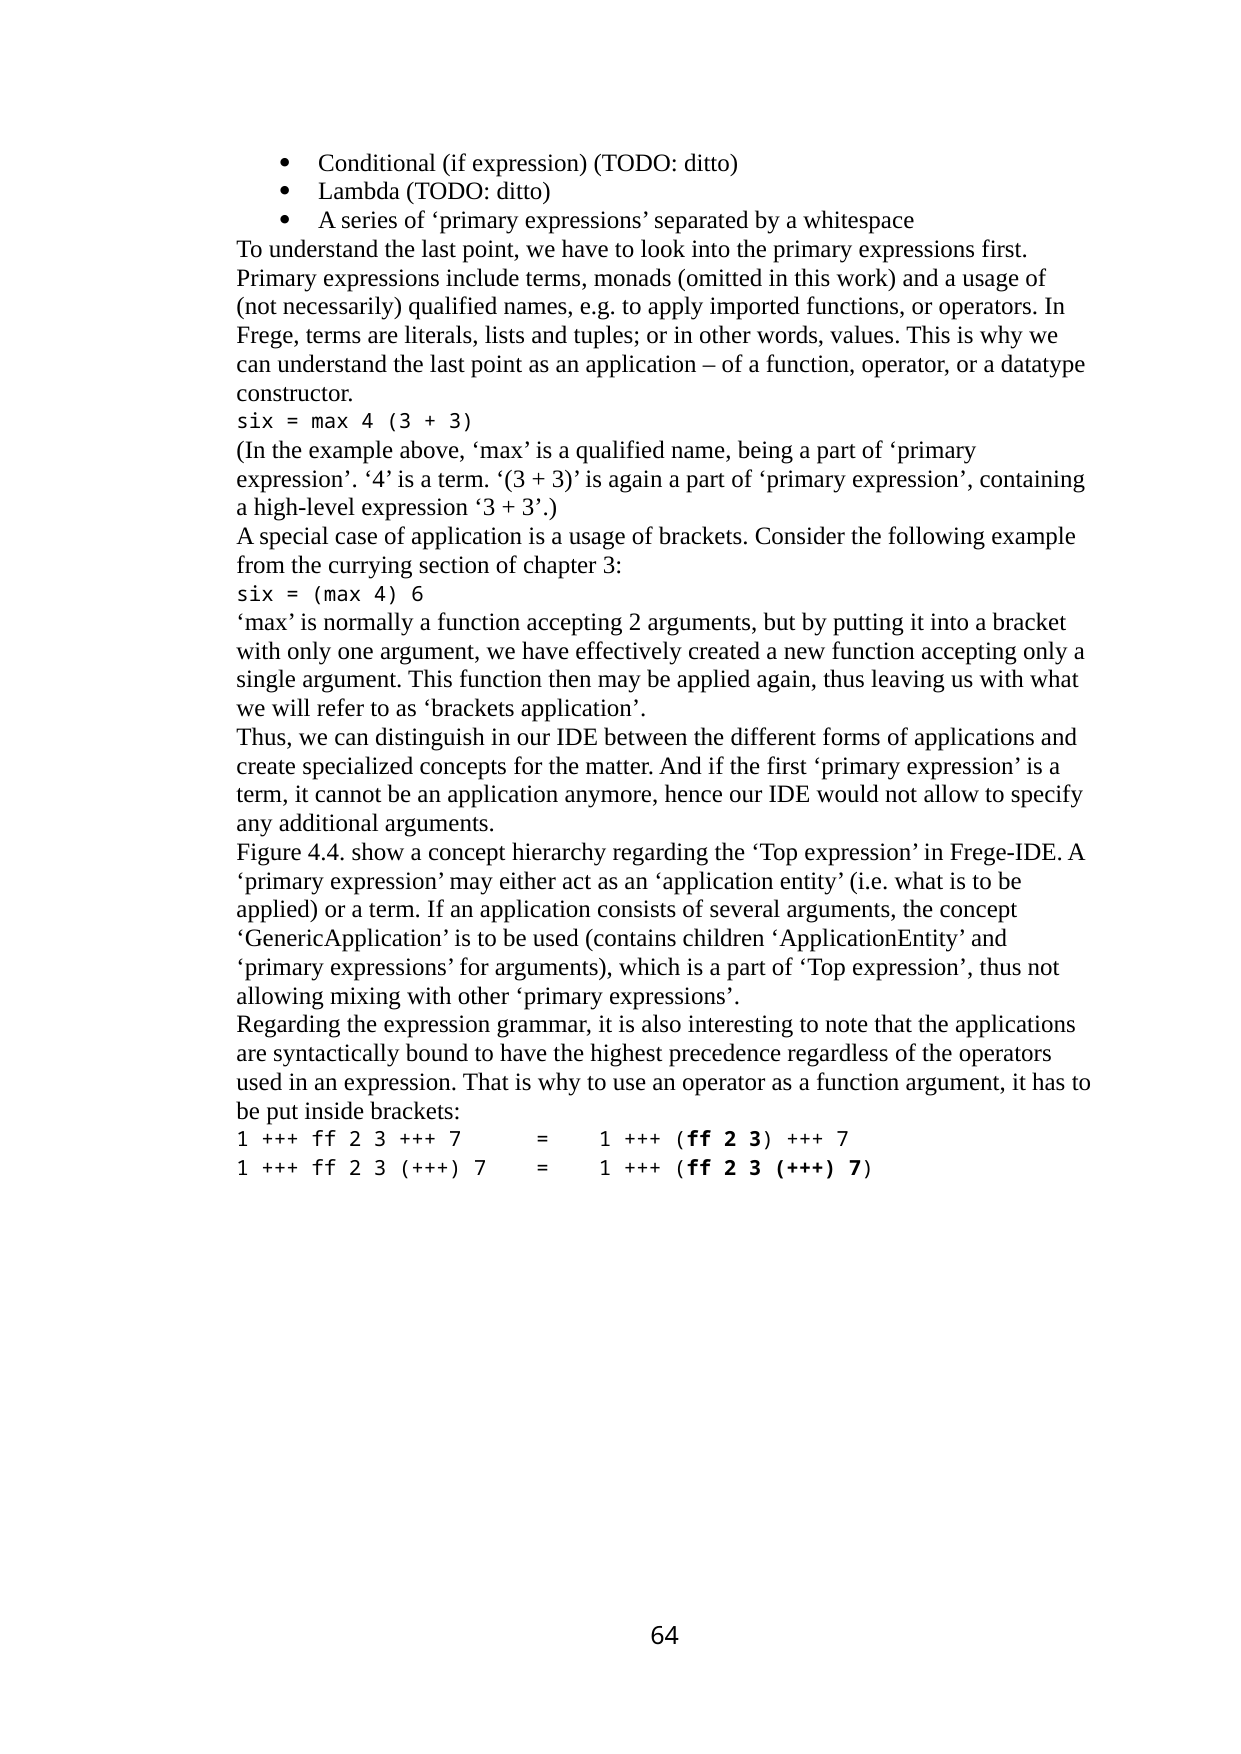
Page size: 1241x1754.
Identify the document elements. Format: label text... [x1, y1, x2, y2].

text To understand the last point, we have to look into the primary expressions first. Primary expressions include terms, monads (omitted in this work) and a usage of (not necessarily) qualified names, e.g. to apply imported functions, or operators. In Frege, terms are literals, lists and tuples; or in other words, values. This is why we can understand the last point as an application – of a function, operator, or a datatype constructor. [236, 234, 1092, 406]
text 1 +++ ff 2 3 (+++) 7 = 1 +++ (ff 2 3 (+++) 7) [236, 1153, 1092, 1181]
list A series of ‘primary expressions’ separated by a whitespace [280, 205, 1092, 234]
text Figure 4.4. show a concept hierarchy regarding the ‘Top expression’ in Frege-IDE. A ‘primary expression’ may either act as an ‘application entity’ (i.e. what is to be applied) or a term. If an application consists of several arguments, the concept ‘GenericApplication’ is to be used (contains children ‘ApplicationEntity’ and ‘primary expressions’ for arguments), which is a part of ‘Top expression’, thus not allowing mixing with other ‘primary expressions’. [236, 837, 1092, 1009]
text six = max 4 (3 + 3) [236, 406, 1092, 435]
text (In the example above, ‘max’ is a qualified name, being a part of ‘primary expression’. ‘4’ is a term. ‘(3 + 3)’ is again a part of ‘primary expression’, containing a high-level expression ‘3 + 3’.) [236, 435, 1092, 521]
text ‘max’ is normally a function accepting 2 arguments, but by putting it into a bracket with only one argument, we have effectively created a new function accepting only a single argument. This function then may be applied again, thus leaving us with what we will refer to as ‘brackets application’. [236, 607, 1092, 722]
list Conditional (if expression) (TODO: ditto) [280, 148, 1092, 176]
text six = (max 4) 6 [236, 579, 1092, 607]
text 1 +++ ff 2 3 +++ 7 = 1 +++ (ff 2 3) +++ 7 [236, 1124, 1092, 1153]
text Thus, we can distinguish in our IDE between the different forms of applications and create specialized concepts for the matter. And if the first ‘primary expression’ is a term, it cannot be an application anymore, hence our IDE would not allow to specify any additional arguments. [236, 722, 1092, 837]
text Regarding the expression grammar, it is also interesting to note that the applications are syntactically bound to have the highest precedence regardless of the operators used in an expression. That is why to use an operator as a function argument, it has to be put inside brackets: [236, 1009, 1092, 1124]
list Lambda (TODO: ditto) [280, 176, 1092, 205]
text A special case of application is a usage of brackets. Consider the following example from the currying section of chapter 3: [236, 521, 1092, 579]
